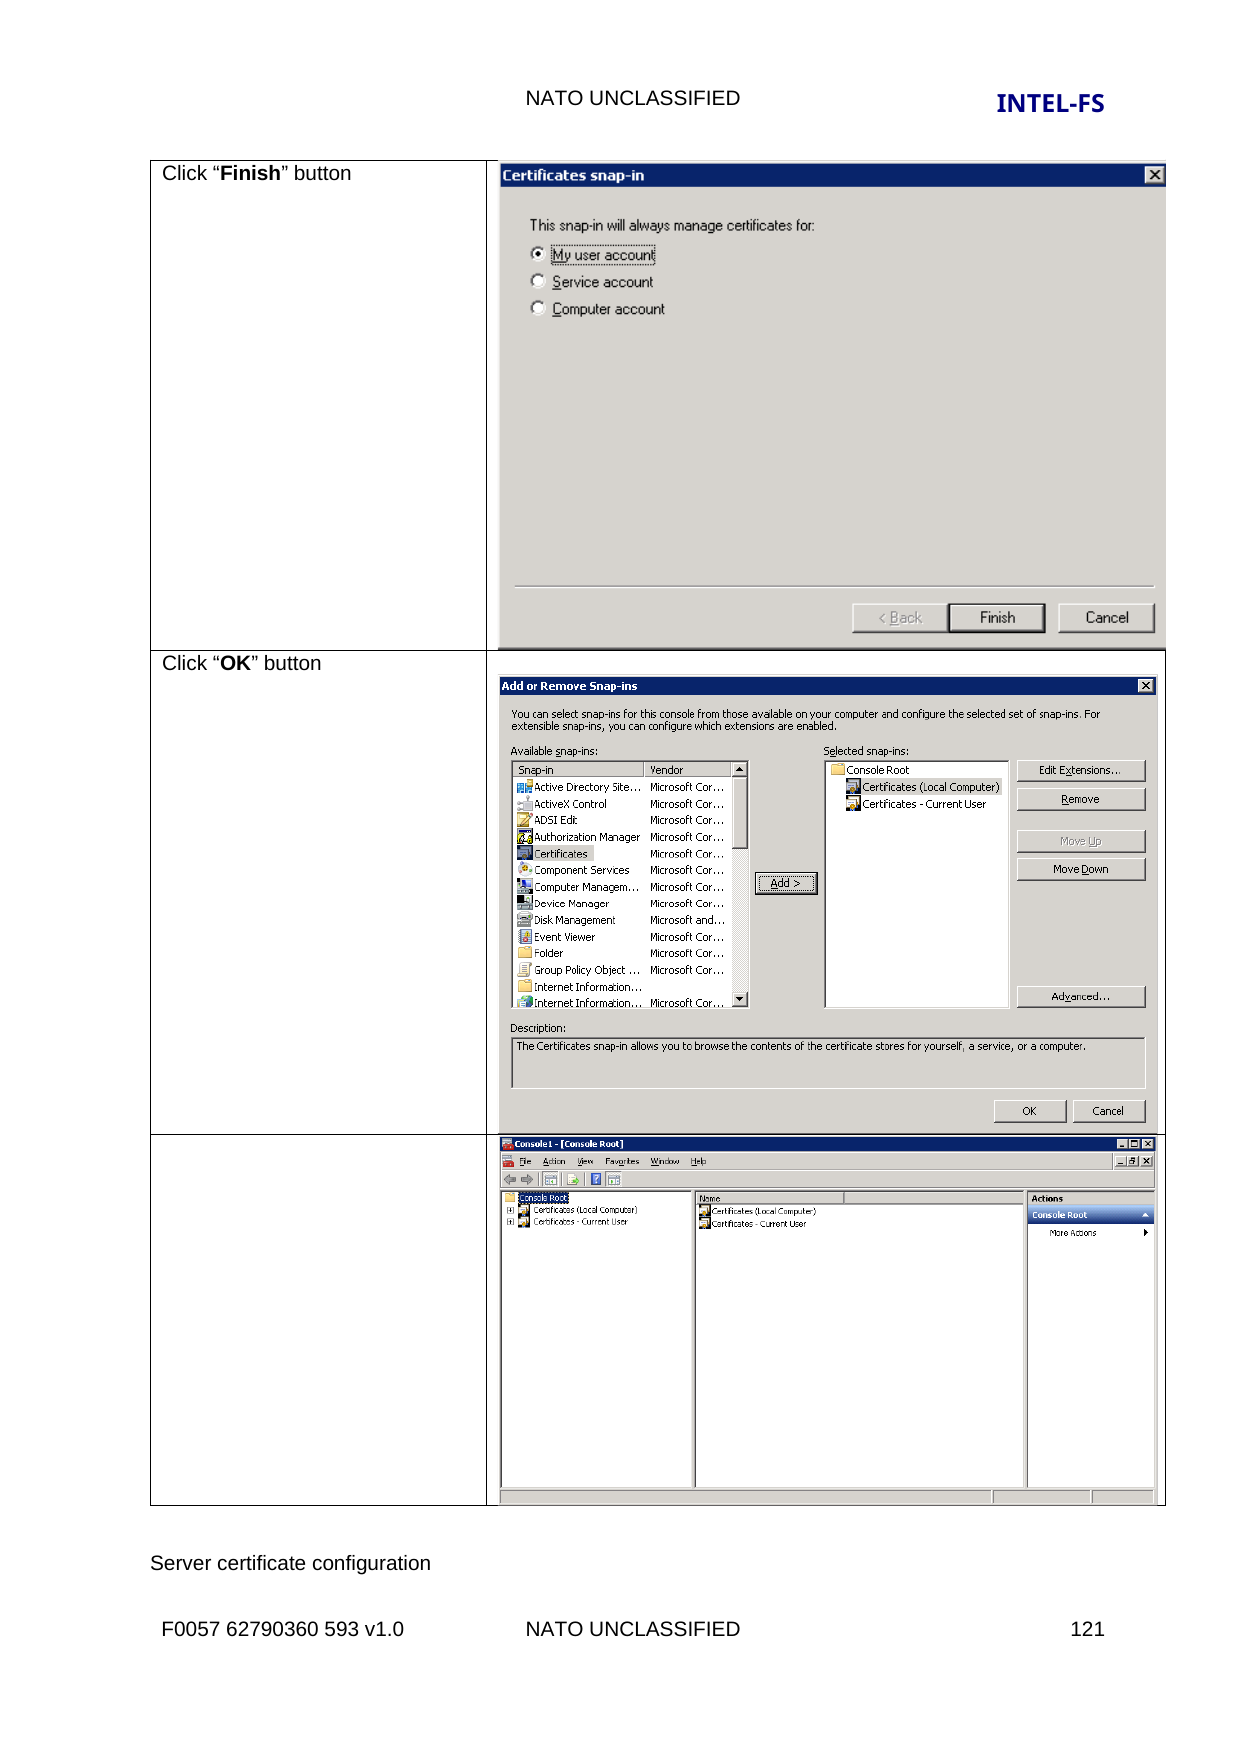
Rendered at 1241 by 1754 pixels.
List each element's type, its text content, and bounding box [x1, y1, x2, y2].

table_cell Click “Finish” button [151, 161, 486, 649]
table_cell [151, 1135, 486, 1505]
table_cell [1158, 1135, 1165, 1505]
table_cell [487, 161, 497, 649]
picture [497, 160, 1166, 650]
text Server certificate configuration [150, 1551, 1090, 1575]
table_cell [487, 651, 1165, 1134]
table_cell Click “OK” button [151, 651, 486, 1134]
picture [497, 1135, 1158, 1506]
table_cell [487, 1135, 497, 1505]
picture [497, 674, 1158, 1134]
